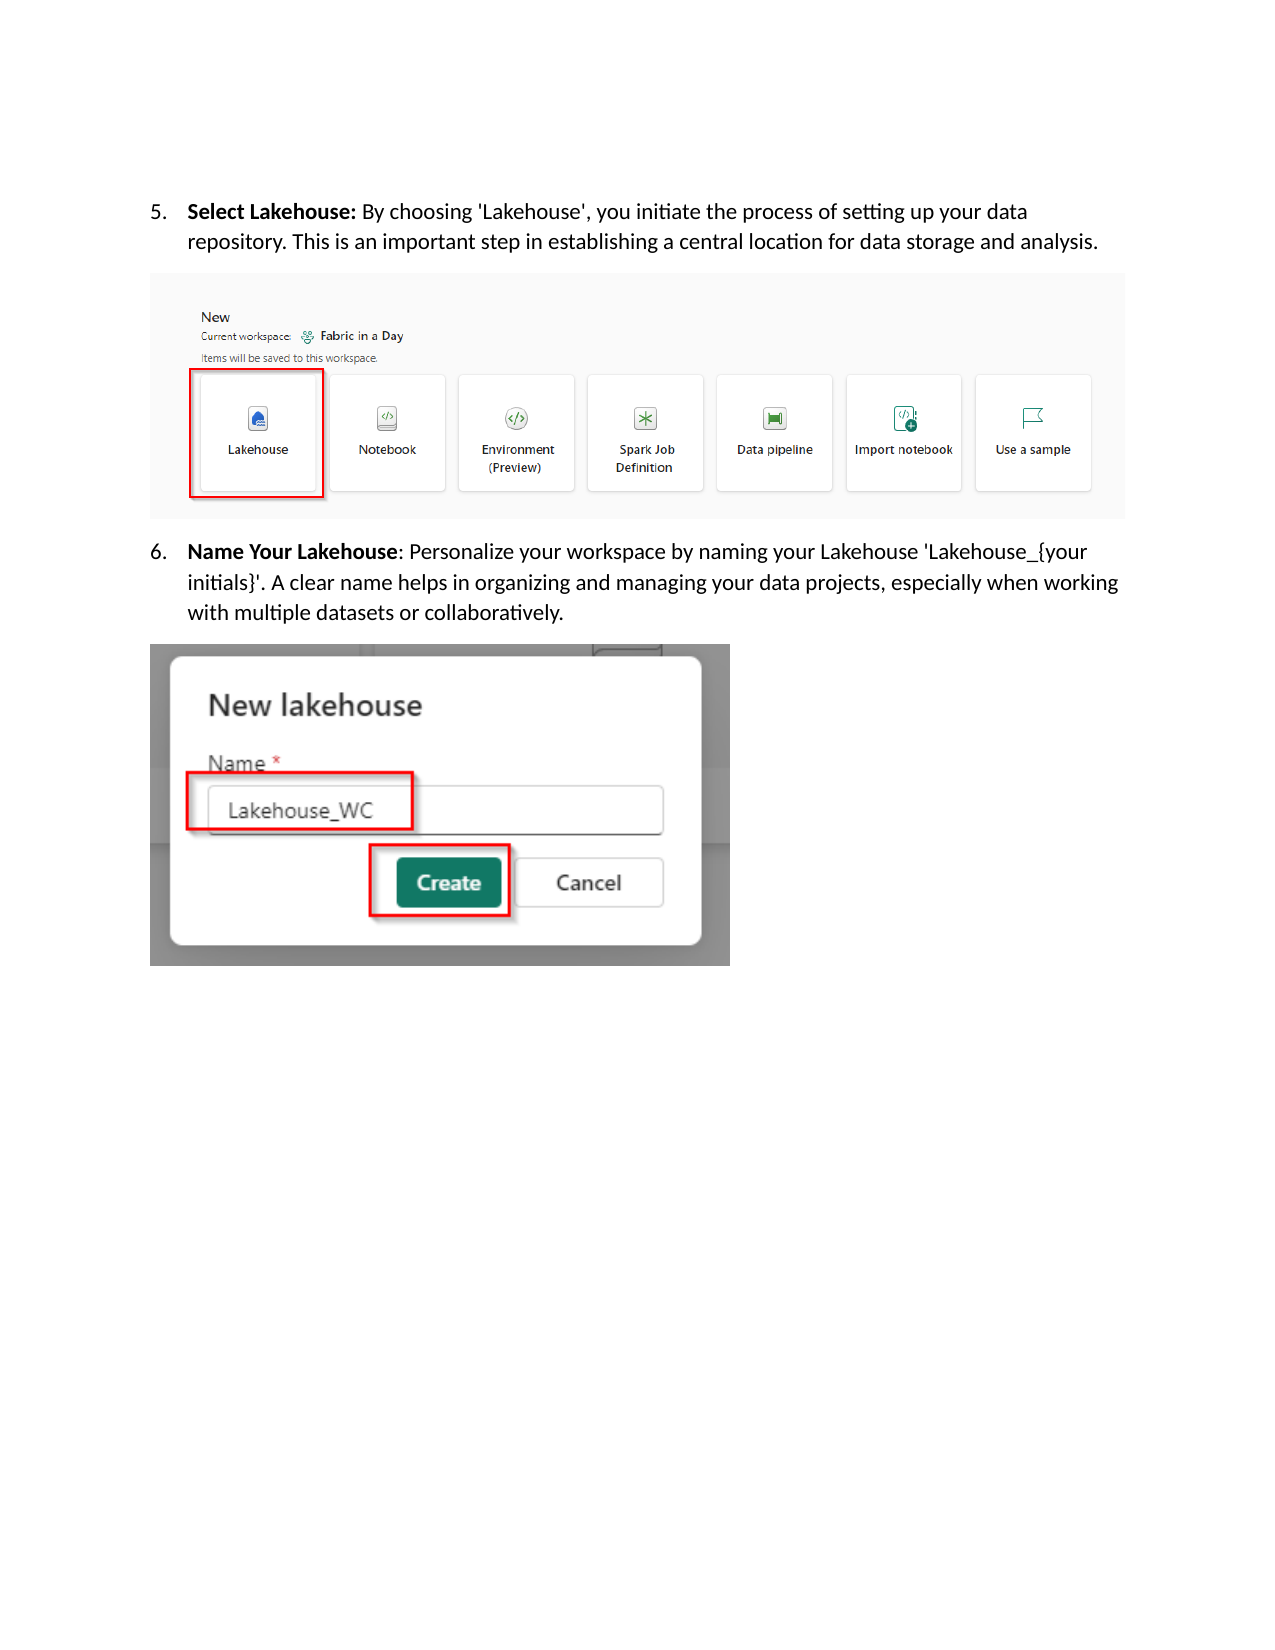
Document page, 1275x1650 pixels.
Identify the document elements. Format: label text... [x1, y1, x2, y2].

list Select Lakehouse: By choosing 'Lakehouse', you initiate the process of setting up your data repository. This is an important step in establishing a central location for data storage and analysis. [150, 197, 1125, 255]
list Name Your Lakehouse: Personalize your workspace by naming your Lakehouse 'Lakehouse_{your initials}'. A clear name helps in organizing and managing your data projects, especially when working with multiple datasets or collaboratively. [150, 537, 1125, 626]
picture [150, 273, 1125, 519]
picture [150, 644, 730, 966]
